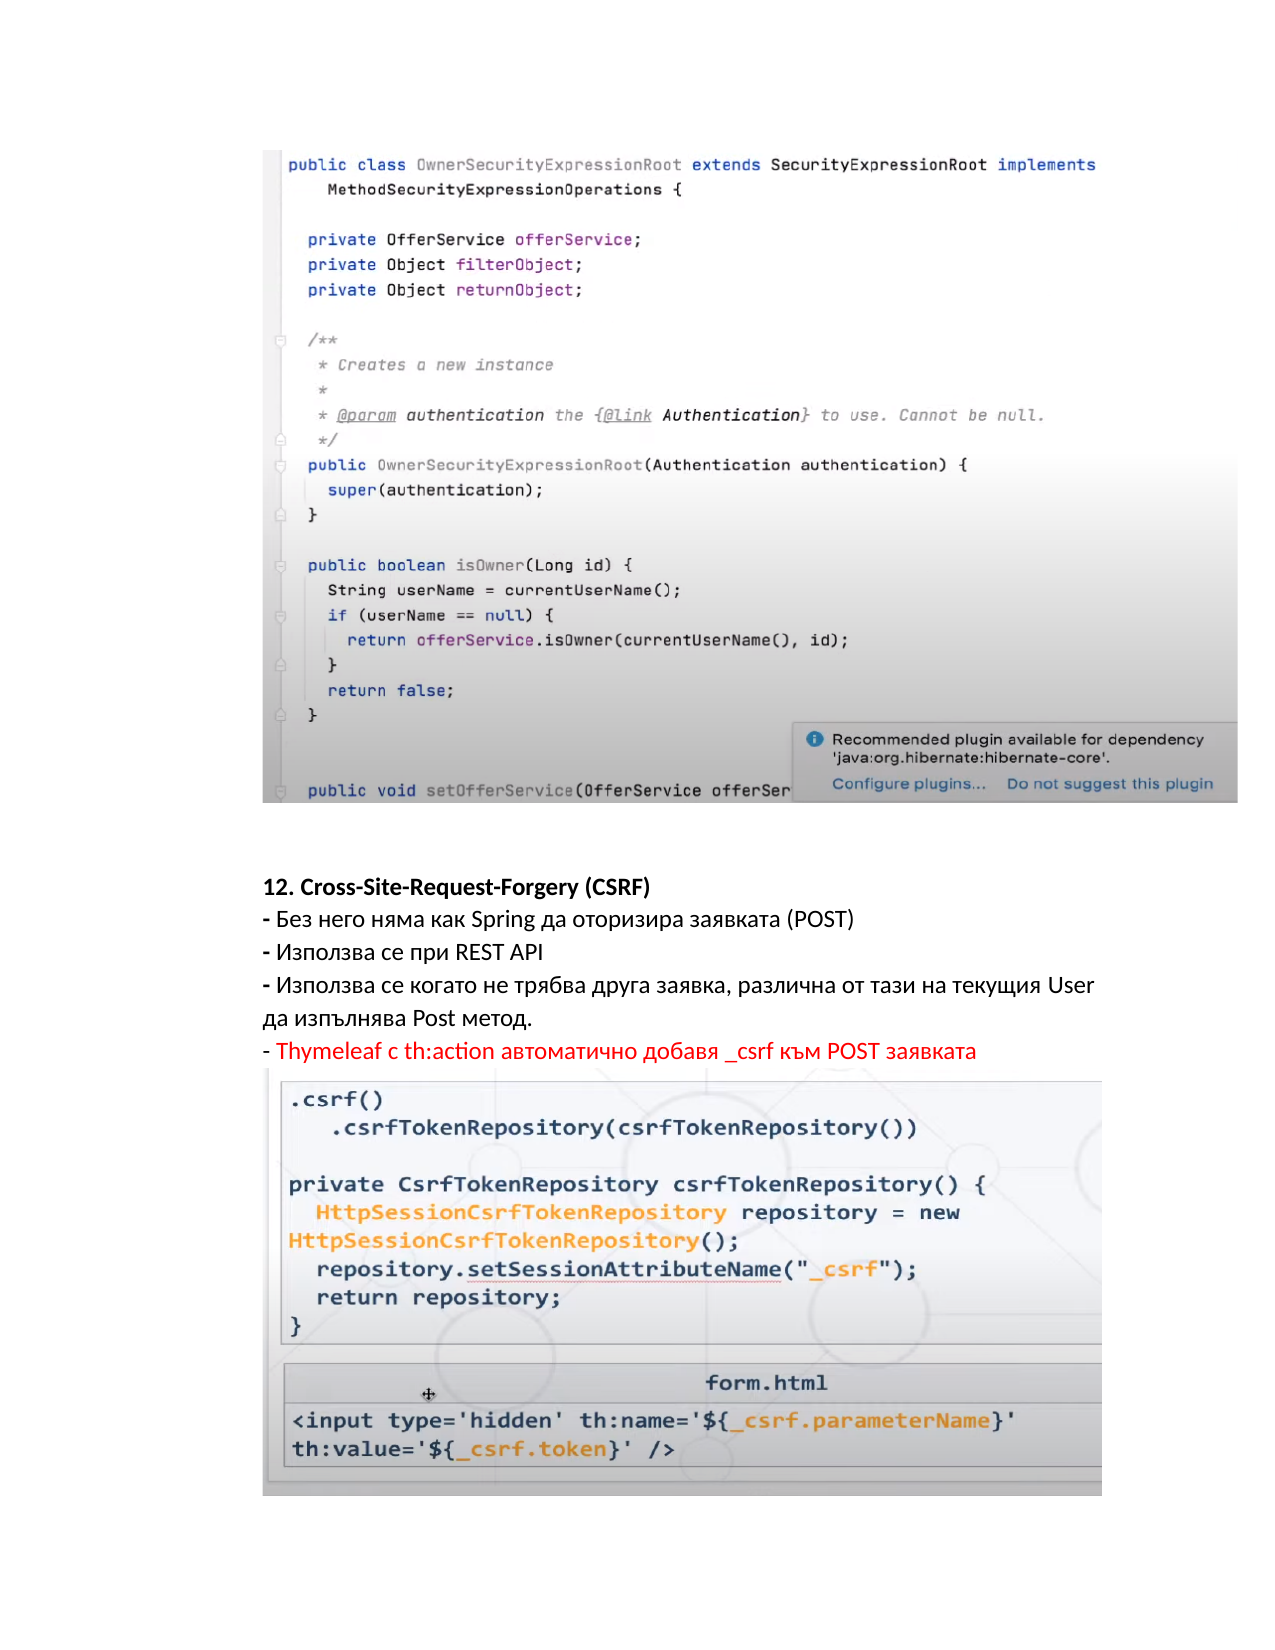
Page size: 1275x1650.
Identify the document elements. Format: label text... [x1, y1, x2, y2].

picture [262, 1068, 1102, 1496]
list 12. Cross-Site-Request-Forgery (CSRF) [262, 871, 1125, 901]
list - Без него няма как Spring да оторизира заявката (POST) [262, 903, 1125, 934]
list - Използва се при REST API [262, 936, 1125, 967]
picture [262, 150, 1238, 803]
list - Thymeleaf с th:action автоматично добавя _csrf към POST заявката [262, 1035, 1125, 1066]
list - Използва се когато не трябва друга заявка, различна от тази на текущия User да изпълнява Post метод. [262, 969, 1125, 1033]
